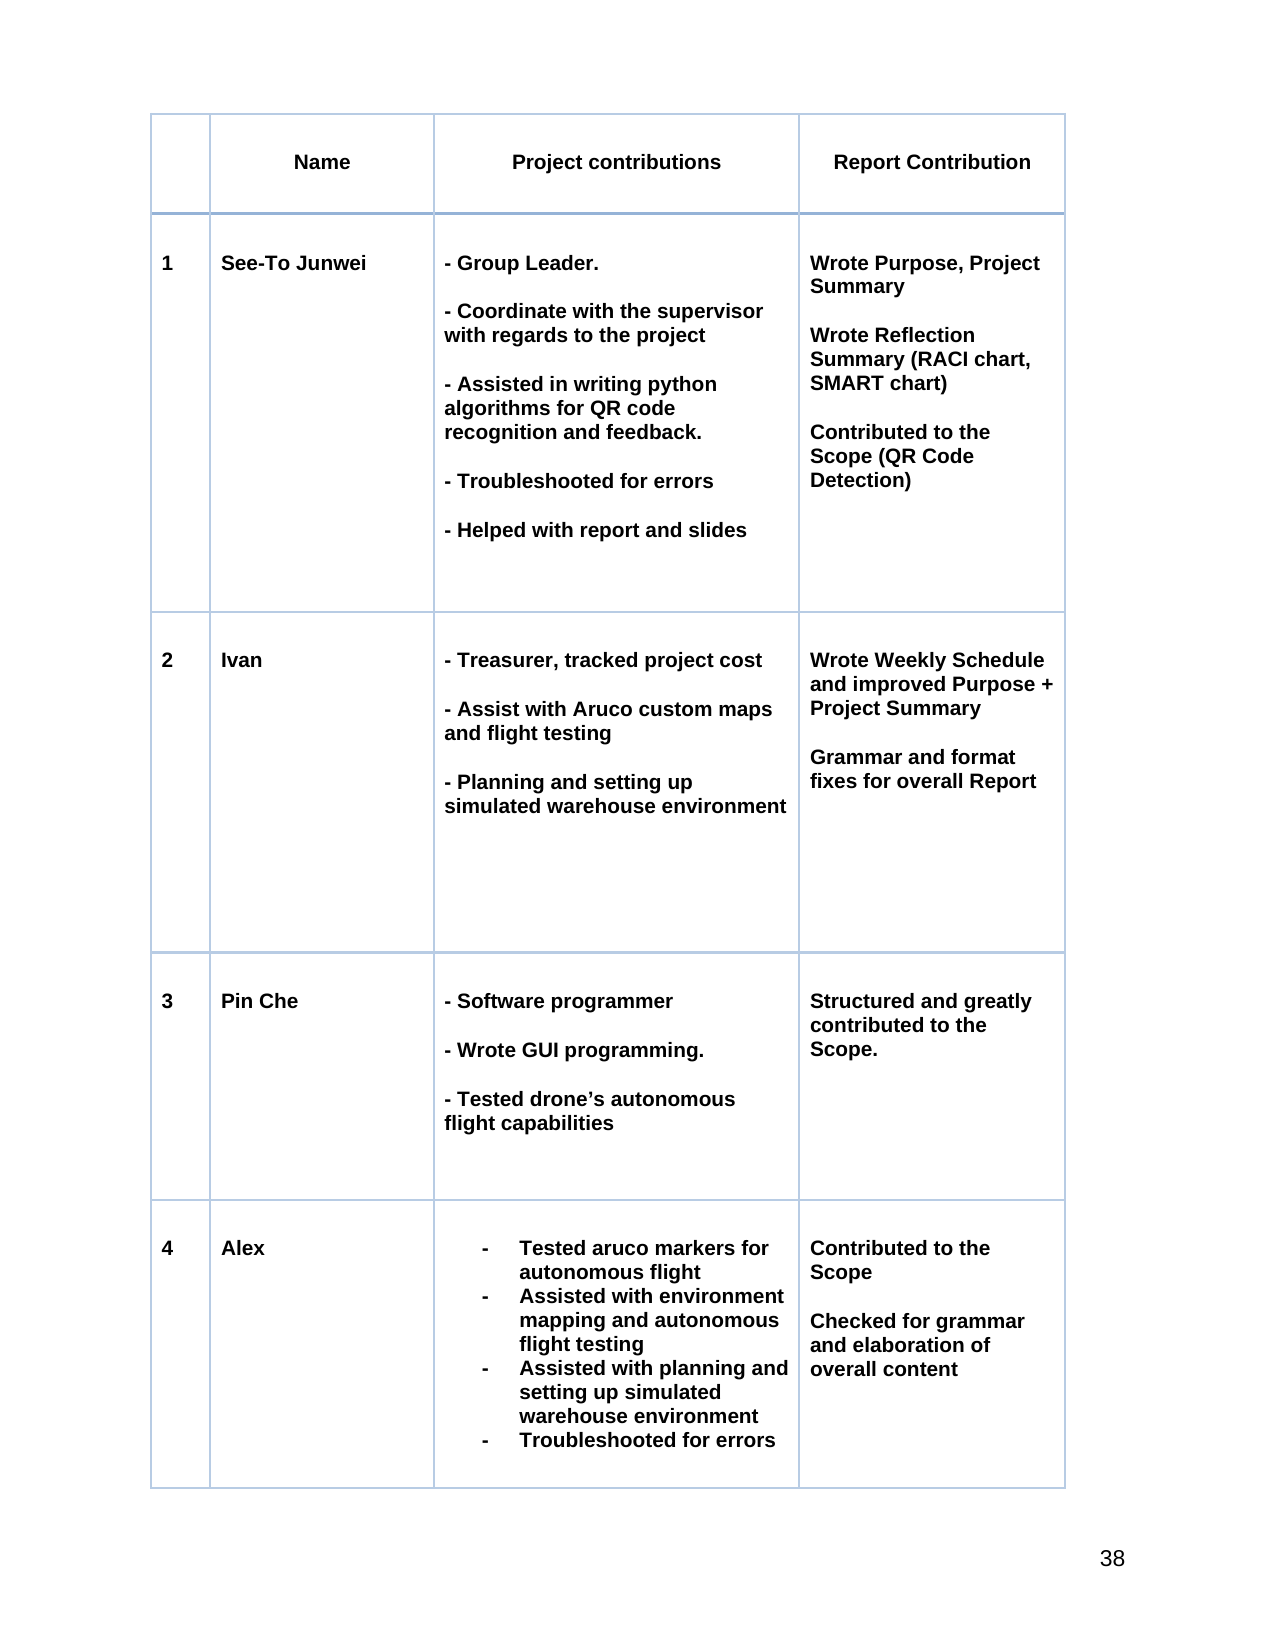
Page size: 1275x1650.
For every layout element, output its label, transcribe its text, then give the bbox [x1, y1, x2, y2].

table_cell Structured and greatly contributed to the Scope. [800, 954, 1064, 1199]
table_cell 3 [152, 954, 209, 1199]
table_header Name [211, 115, 433, 212]
table_header Report Contribution [800, 115, 1064, 212]
table_cell Ivan [211, 613, 433, 951]
table_cell - Software programmer - Wrote GUI programming. - Tested drone’s autonomous flight capabilities [435, 954, 798, 1199]
table_header Project contributions [435, 115, 798, 212]
table_cell See-To Junwei [211, 215, 433, 611]
table_cell Tested aruco markers for autonomous flight Assisted with environment mapping and autonomous flight testing Assisted with planning and setting up simulated warehouse environment Troubleshooted for errors [435, 1201, 798, 1487]
table_cell Pin Che [211, 954, 433, 1199]
table_cell Contributed to the Scope Checked for grammar and elaboration of overall content [800, 1201, 1064, 1487]
table_cell - Group Leader. - Coordinate with the supervisor with regards to the project - Assisted in writing python algorithms for QR code recognition and feedback. - Troubleshooted for errors - Helped with report and slides [435, 215, 798, 611]
table_cell - Treasurer, tracked project cost - Assist with Aruco custom maps and flight testing - Planning and setting up simulated warehouse environment [435, 613, 798, 951]
table_cell Alex [211, 1201, 433, 1487]
table_cell 2 [152, 613, 209, 951]
table_cell Wrote Purpose, Project Summary Wrote Reflection Summary (RACI chart, SMART chart) Contributed to the Scope (QR Code Detection) [800, 215, 1064, 611]
table_cell Wrote Weekly Schedule and improved Purpose + Project Summary Grammar and format fixes for overall Report [800, 613, 1064, 951]
table_cell 1 [152, 215, 209, 611]
table_header [152, 115, 209, 212]
table_cell 4 [152, 1201, 209, 1487]
